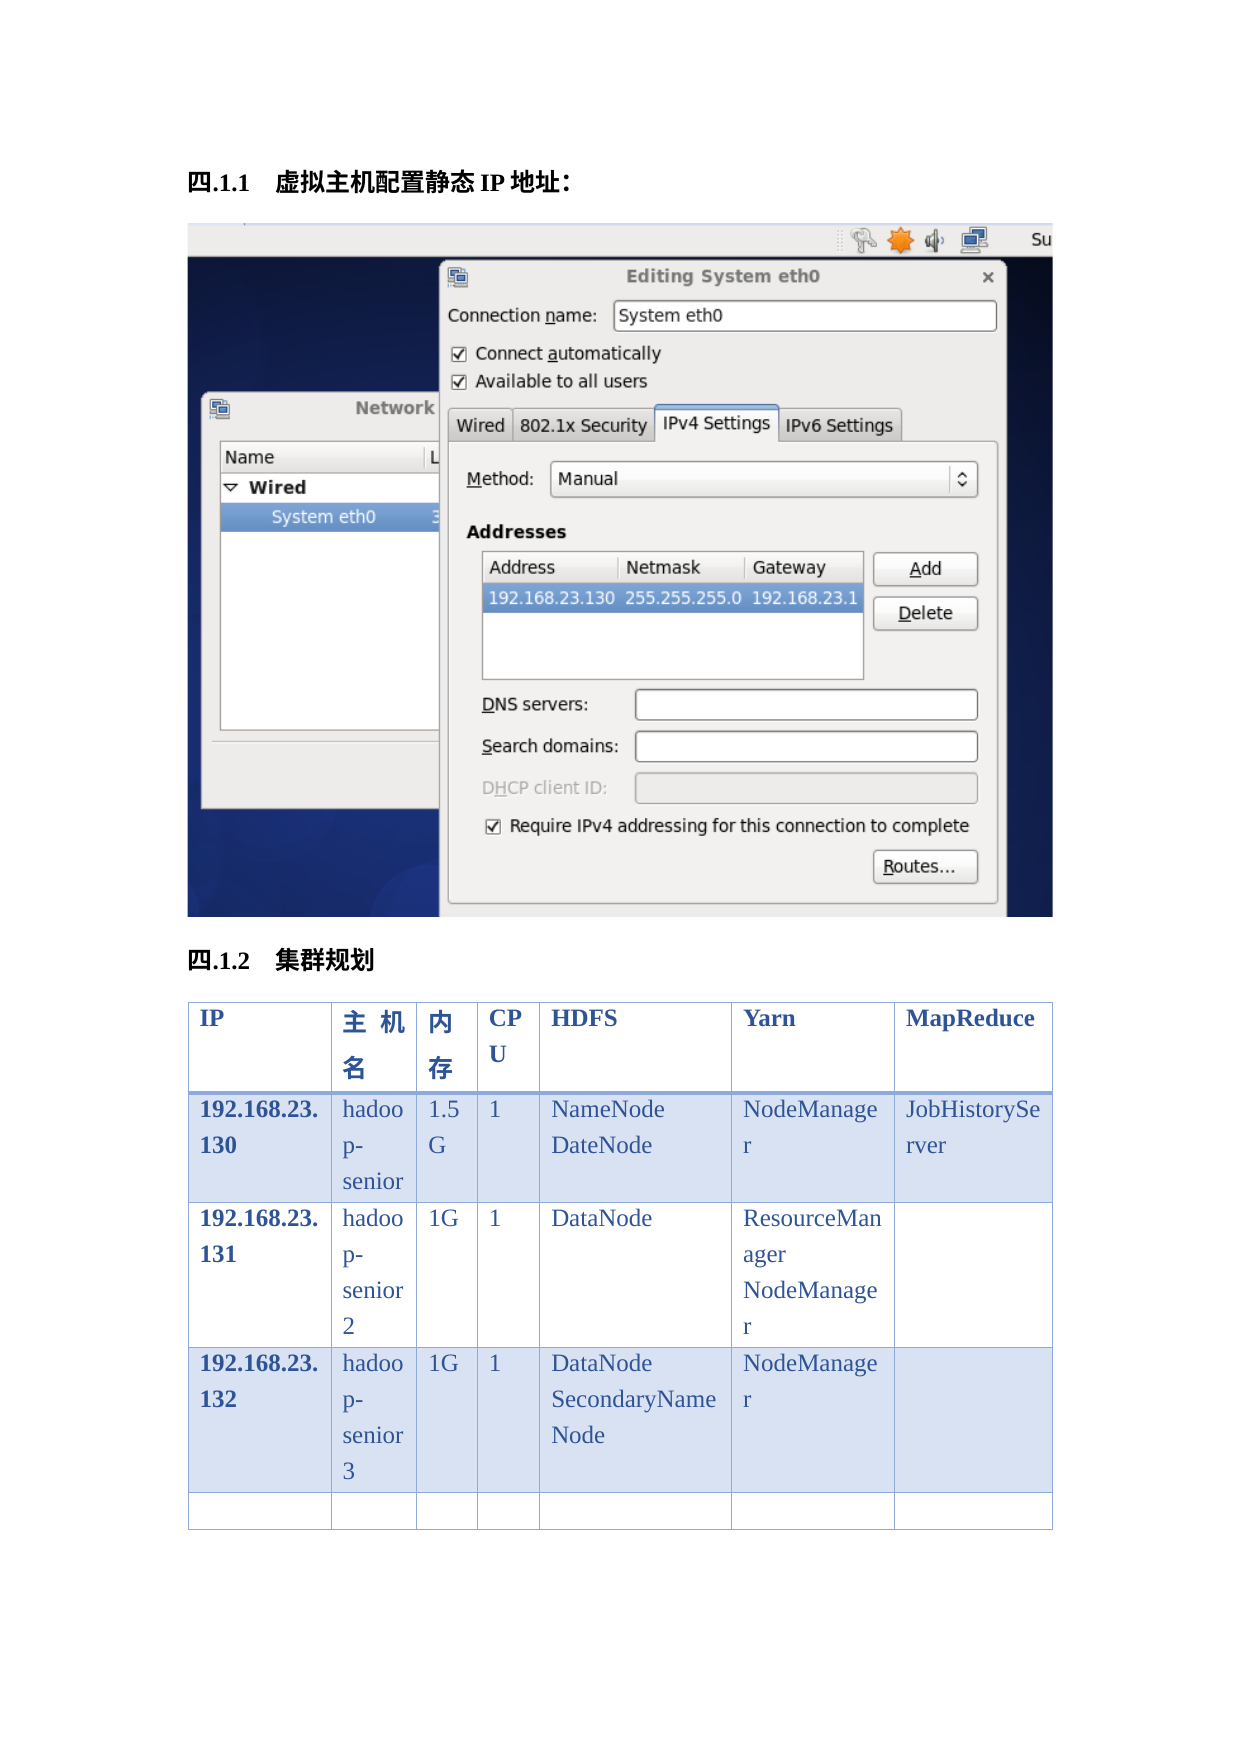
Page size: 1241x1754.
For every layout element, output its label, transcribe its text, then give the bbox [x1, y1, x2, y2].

table_cell hadoop-senior3 [332, 1348, 416, 1492]
table_header MapReduce [895, 1003, 1052, 1091]
table_cell 192.168.23.131 [189, 1203, 331, 1347]
table_cell 192.168.23.132 [189, 1348, 331, 1492]
table_cell [189, 1493, 331, 1528]
table_cell 1 [478, 1348, 539, 1492]
table_header Yarn [732, 1003, 894, 1091]
table_cell 1.5G [417, 1095, 477, 1202]
table_cell [895, 1348, 1052, 1492]
table_cell JobHistoryServer [895, 1095, 1052, 1202]
table_header 主机名 [332, 1003, 416, 1091]
table_cell DataNode SecondaryNameNode [540, 1348, 731, 1492]
table_cell [895, 1203, 1052, 1347]
table_cell 1G [417, 1348, 477, 1492]
table_cell NodeManager [732, 1095, 894, 1202]
subtitle 虚拟主机配置静态IP地址： [187, 162, 1053, 198]
table_cell [540, 1493, 731, 1528]
table_header IP [189, 1003, 331, 1091]
subtitle 集群规划 [187, 940, 1053, 976]
table_cell [895, 1493, 1052, 1528]
table_header CPU [478, 1003, 539, 1091]
table_cell NodeManager [732, 1348, 894, 1492]
table_cell ResourceManager NodeManager [732, 1203, 894, 1347]
table_header 内存 [417, 1003, 477, 1091]
table_header HDFS [540, 1003, 731, 1091]
table_cell [478, 1493, 539, 1528]
table_cell hadoop-senior2 [332, 1203, 416, 1347]
table_cell [732, 1493, 894, 1528]
table_cell hadoop-senior [332, 1095, 416, 1202]
picture [187, 223, 1053, 917]
table_cell 1 [478, 1095, 539, 1202]
table_cell 192.168.23.130 [189, 1095, 331, 1202]
table_cell [417, 1493, 477, 1528]
table_cell [332, 1493, 416, 1528]
table_cell NameNode DateNode [540, 1095, 731, 1202]
table_cell 1 [478, 1203, 539, 1347]
table_cell DataNode [540, 1203, 731, 1347]
table_cell 1G [417, 1203, 477, 1347]
